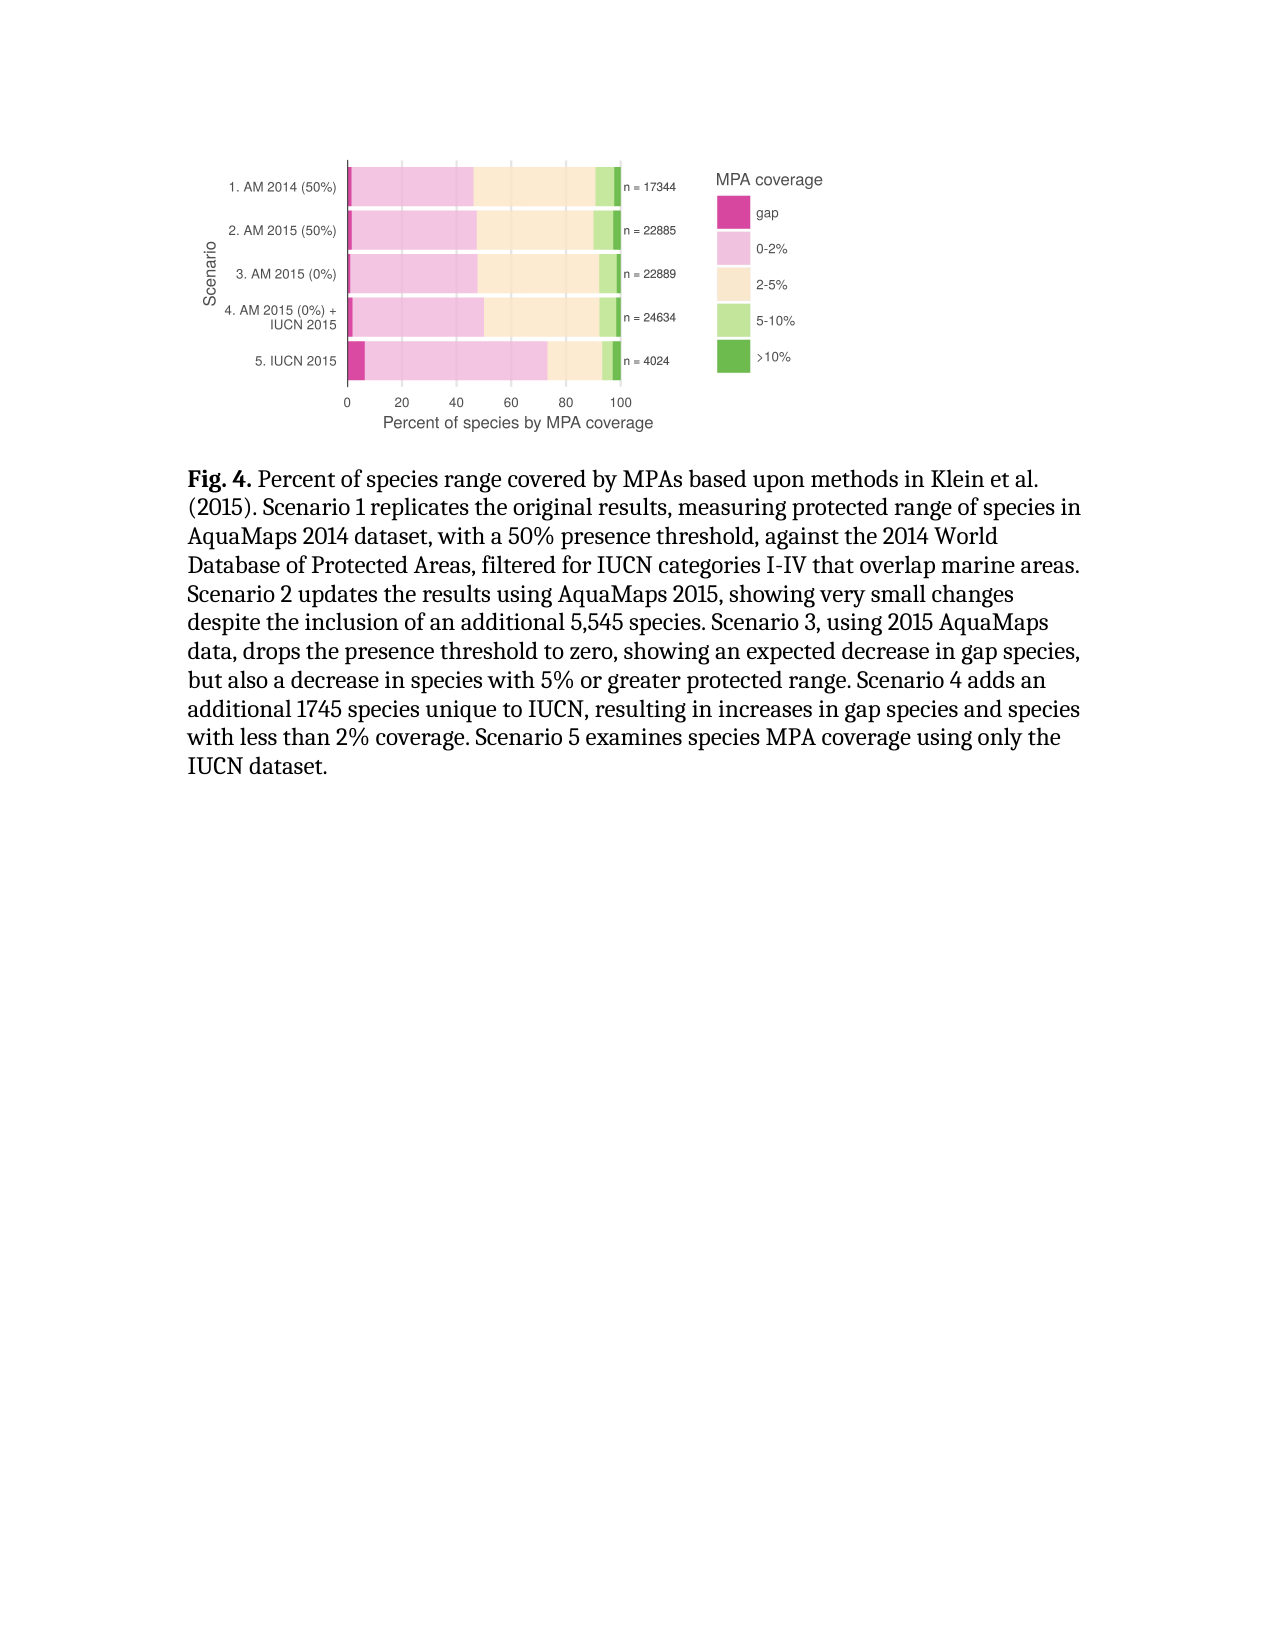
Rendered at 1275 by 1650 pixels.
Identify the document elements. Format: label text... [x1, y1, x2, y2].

text Fig. 4. Percent of species range covered by MPAs based upon methods in Klein et al. (2015). Scenario 1 replicates the original results, measuring protected range of species in AquaMaps 2014 dataset, with a 50% presence threshold, against the 2014 World Database of Protected Areas, filtered for IUCN categories I-IV that overlap marine areas. Scenario 2 updates the results using AquaMaps 2015, showing very small changes despite the inclusion of an additional 5,545 species. Scenario 3, using 2015 AquaMaps data, drops the presence threshold to zero, showing an expected decrease in gap species, but also a decrease in species with 5% or greater protected range. Scenario 4 adds an additional 1745 species unique to IUCN, resulting in increases in gap species and species with less than 2% coverage. Scenario 5 examines species MPA coverage using only the IUCN dataset. [187, 464, 1087, 781]
picture [187, 150, 861, 444]
